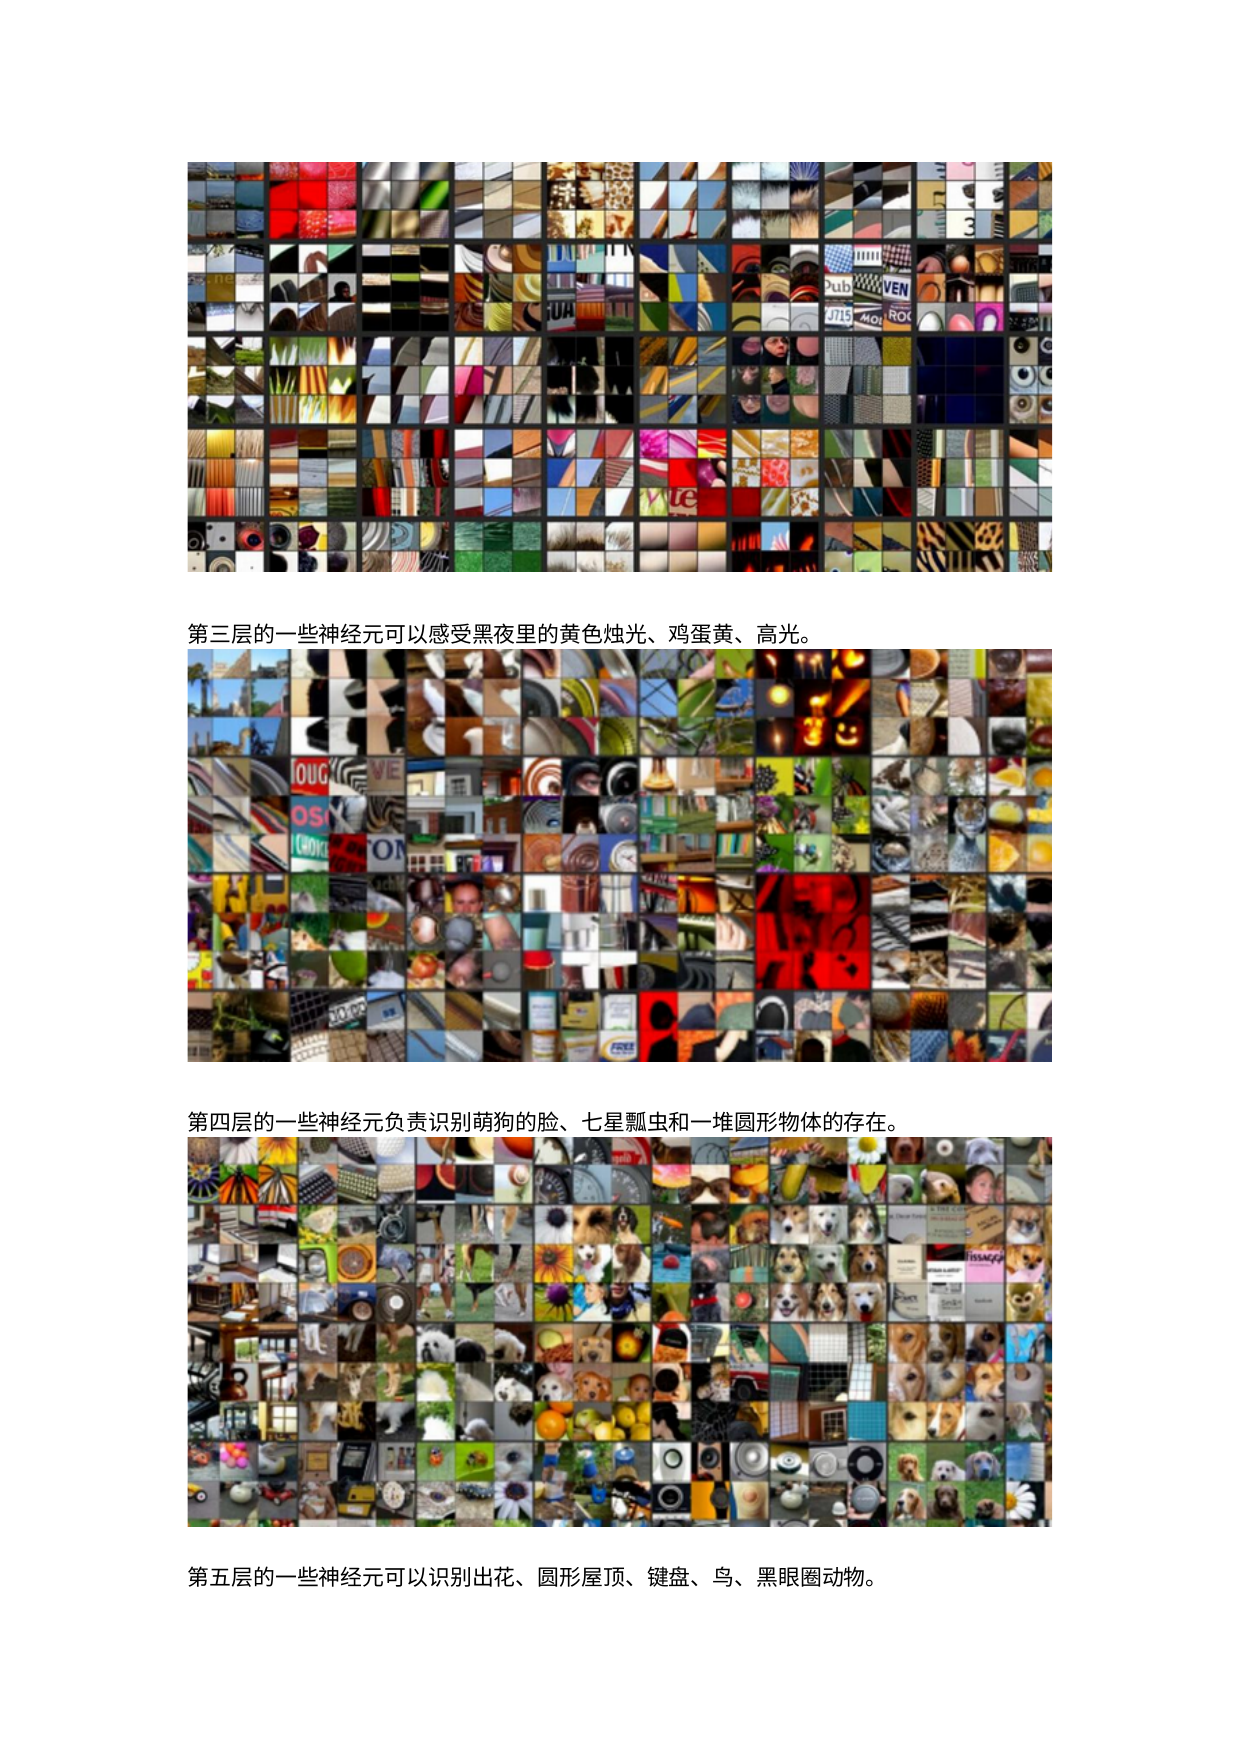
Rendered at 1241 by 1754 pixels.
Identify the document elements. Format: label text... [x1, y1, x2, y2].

picture [187, 649, 1052, 1062]
list 第三层的一些神经元可以感受黑夜里的黄色烛光、鸡蛋黄、高光。 [187, 617, 1053, 649]
list 第五层的一些神经元可以识别出花、圆形屋顶、键盘、鸟、黑眼圈动物。 [187, 1559, 1053, 1592]
picture [187, 1137, 1053, 1527]
list 第四层的一些神经元负责识别萌狗的脸、七星瓢虫和一堆圆形物体的存在。 [187, 1104, 1053, 1137]
picture [187, 162, 1053, 572]
